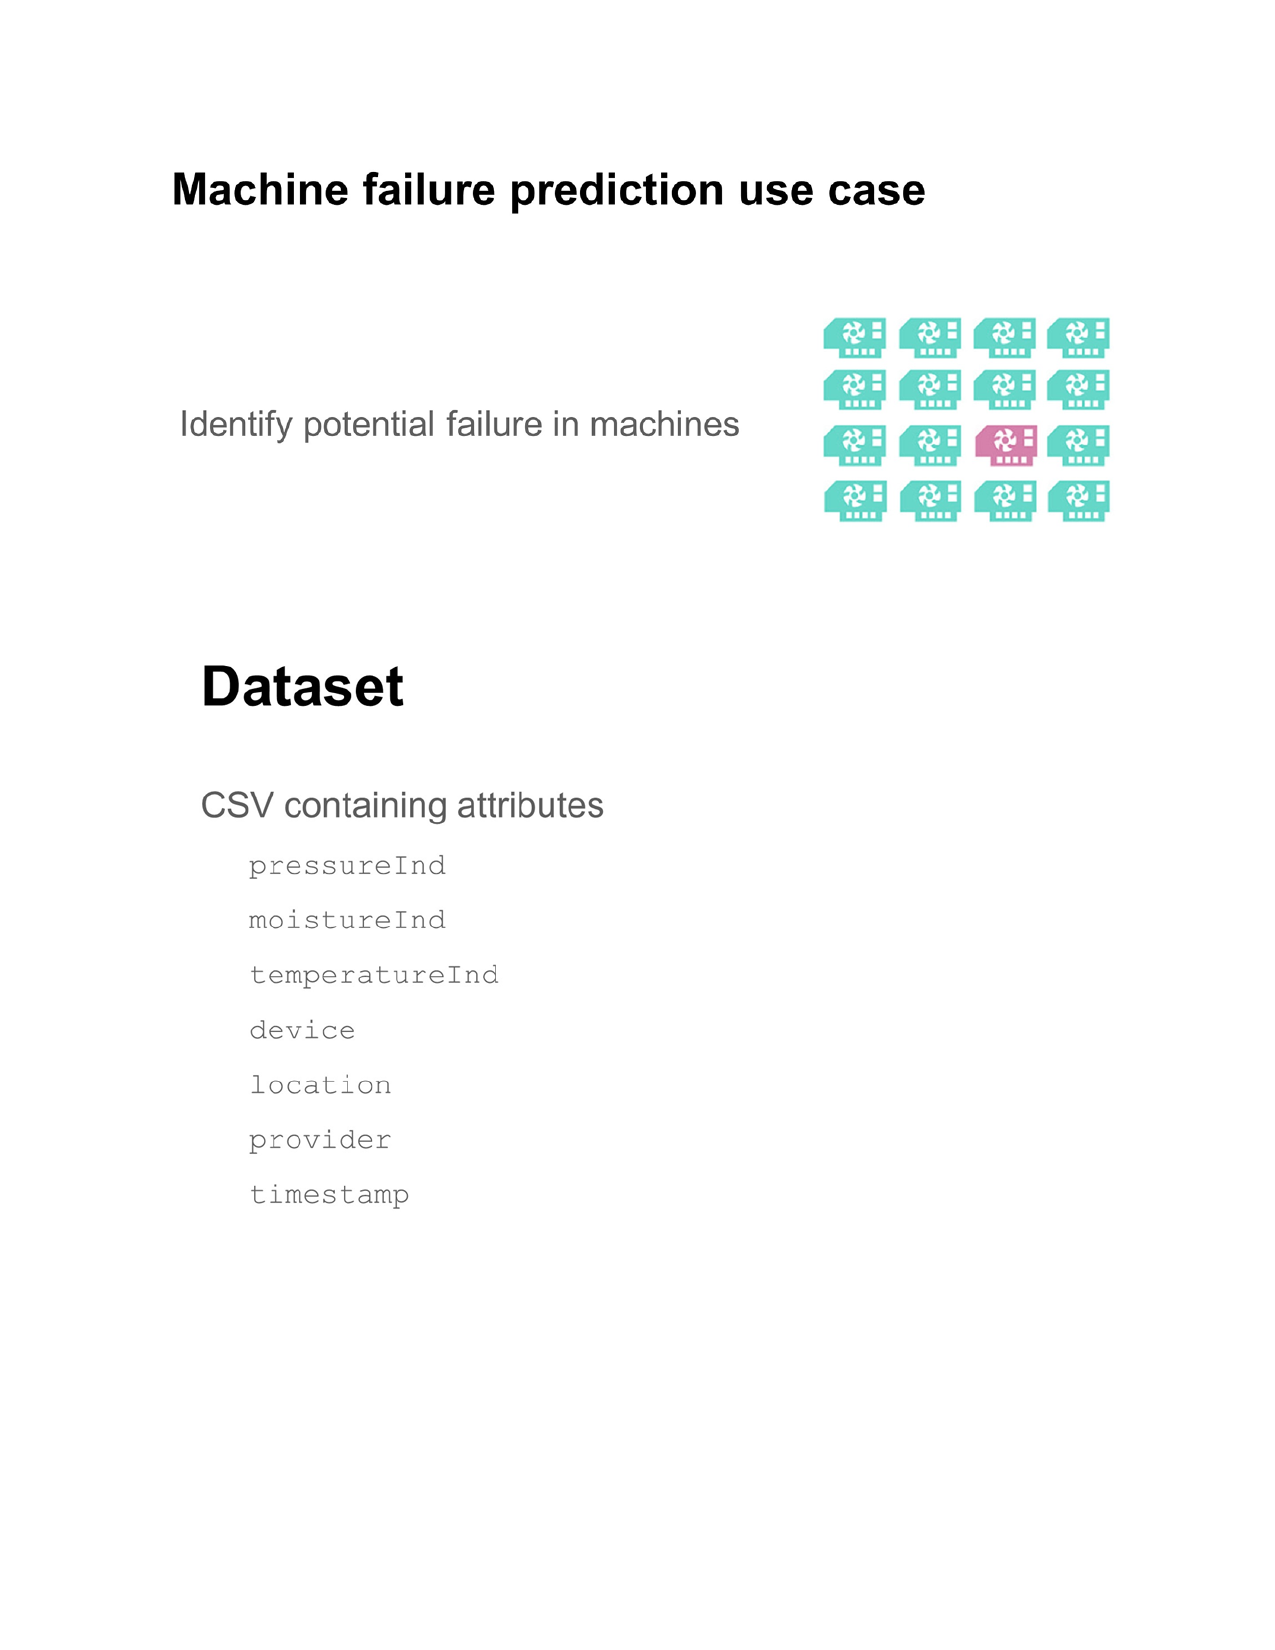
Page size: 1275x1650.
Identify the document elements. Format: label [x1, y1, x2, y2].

picture [150, 641, 669, 1237]
picture [150, 150, 1125, 564]
